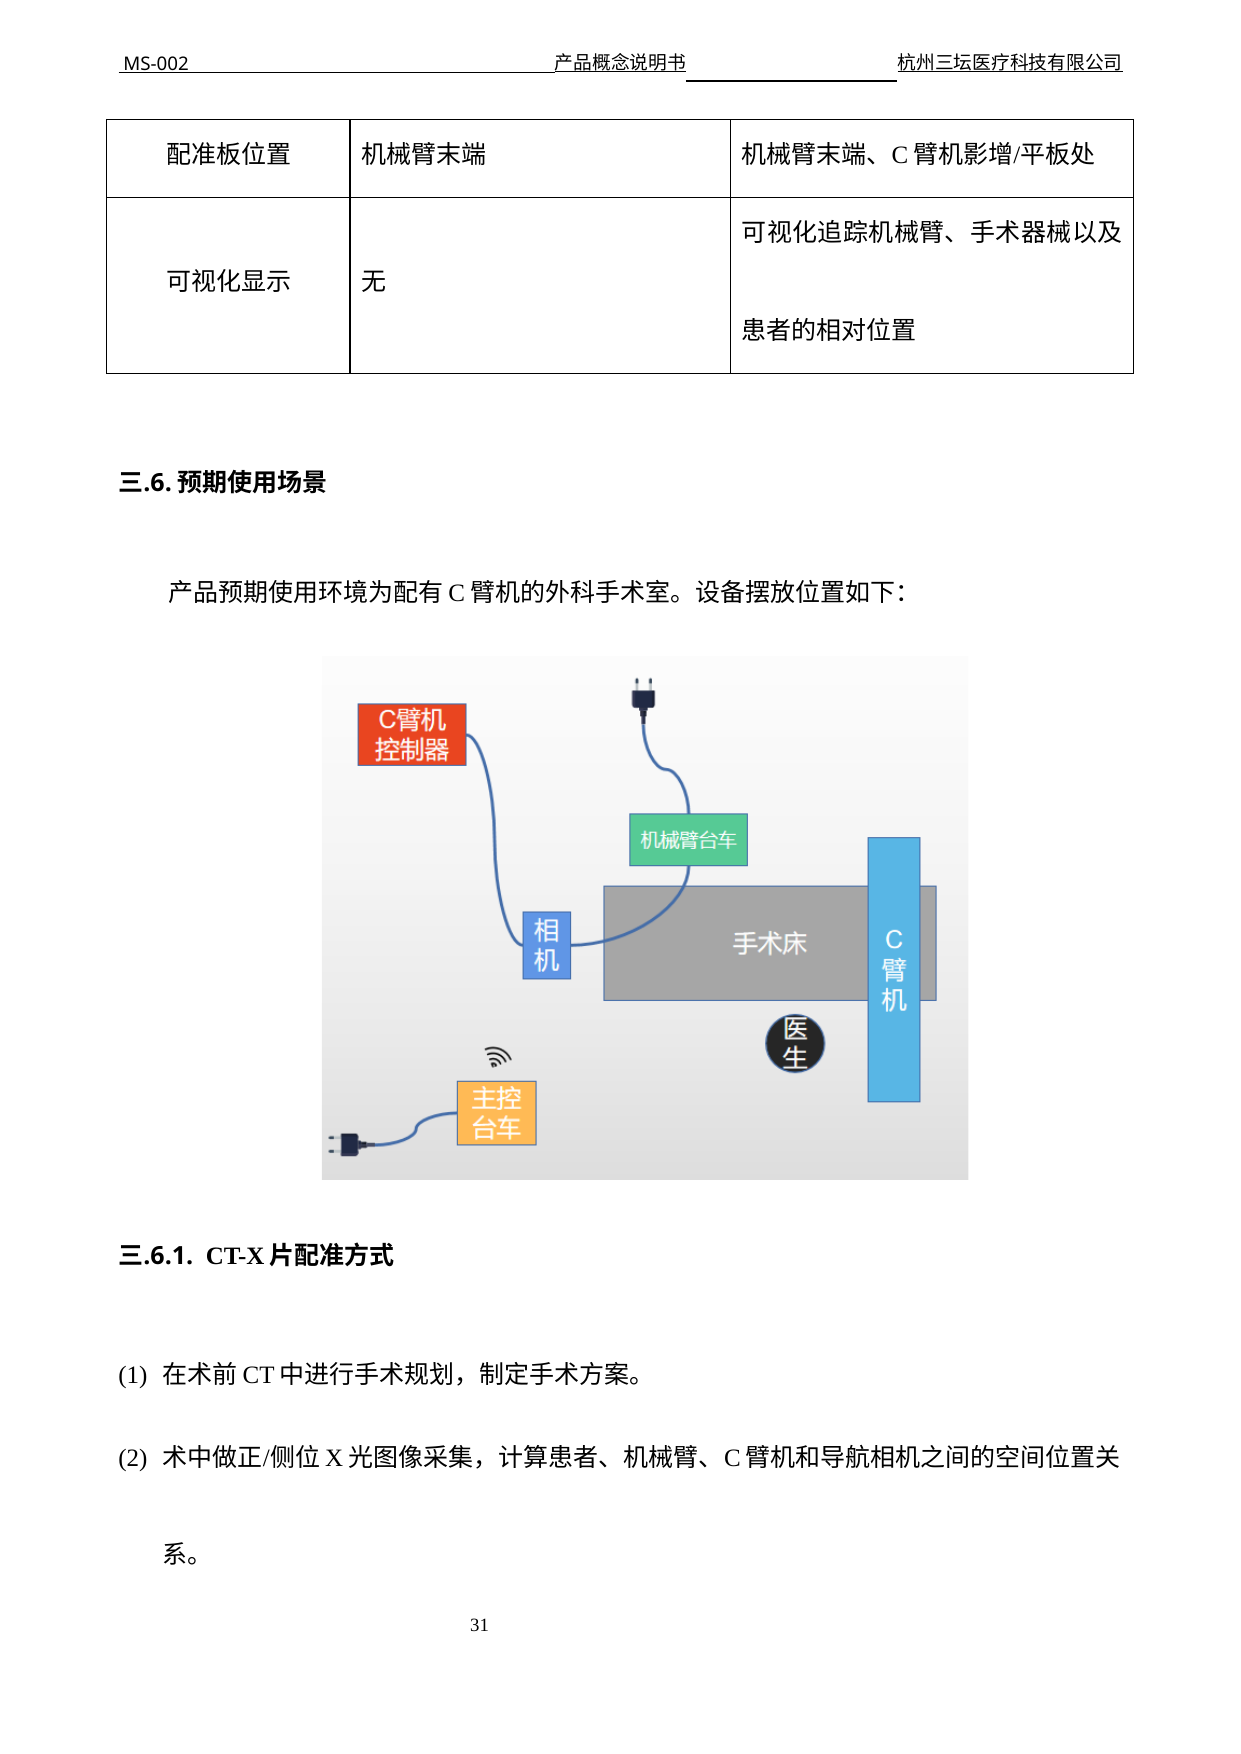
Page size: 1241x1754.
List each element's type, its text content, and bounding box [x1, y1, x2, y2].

subtitle CT-X片配准方式 [118, 1221, 1122, 1286]
table_cell 配准板位置 [107, 120, 349, 197]
list 术中做正/侧位X光图像采集，计算患者、机械臂、C臂机和导航相机之间的空间位置关系。 [118, 1423, 1122, 1585]
subtitle 预期使用场景 [118, 448, 1122, 513]
table_cell 无 [351, 198, 730, 373]
table_cell 可视化显示 [107, 198, 349, 373]
table_cell 可视化追踪机械臂、手术器械以及患者的相对位置 [731, 198, 1133, 373]
text 产品预期使用环境为配有C臂机的外科手术室。设备摆放位置如下： [118, 558, 1122, 623]
list 在术前CT中进行手术规划，制定手术方案。 [118, 1340, 1122, 1405]
table_cell 机械臂末端、C臂机影增/平板处 [731, 120, 1133, 197]
table_cell 机械臂末端 [351, 120, 730, 197]
picture [321, 656, 969, 1180]
